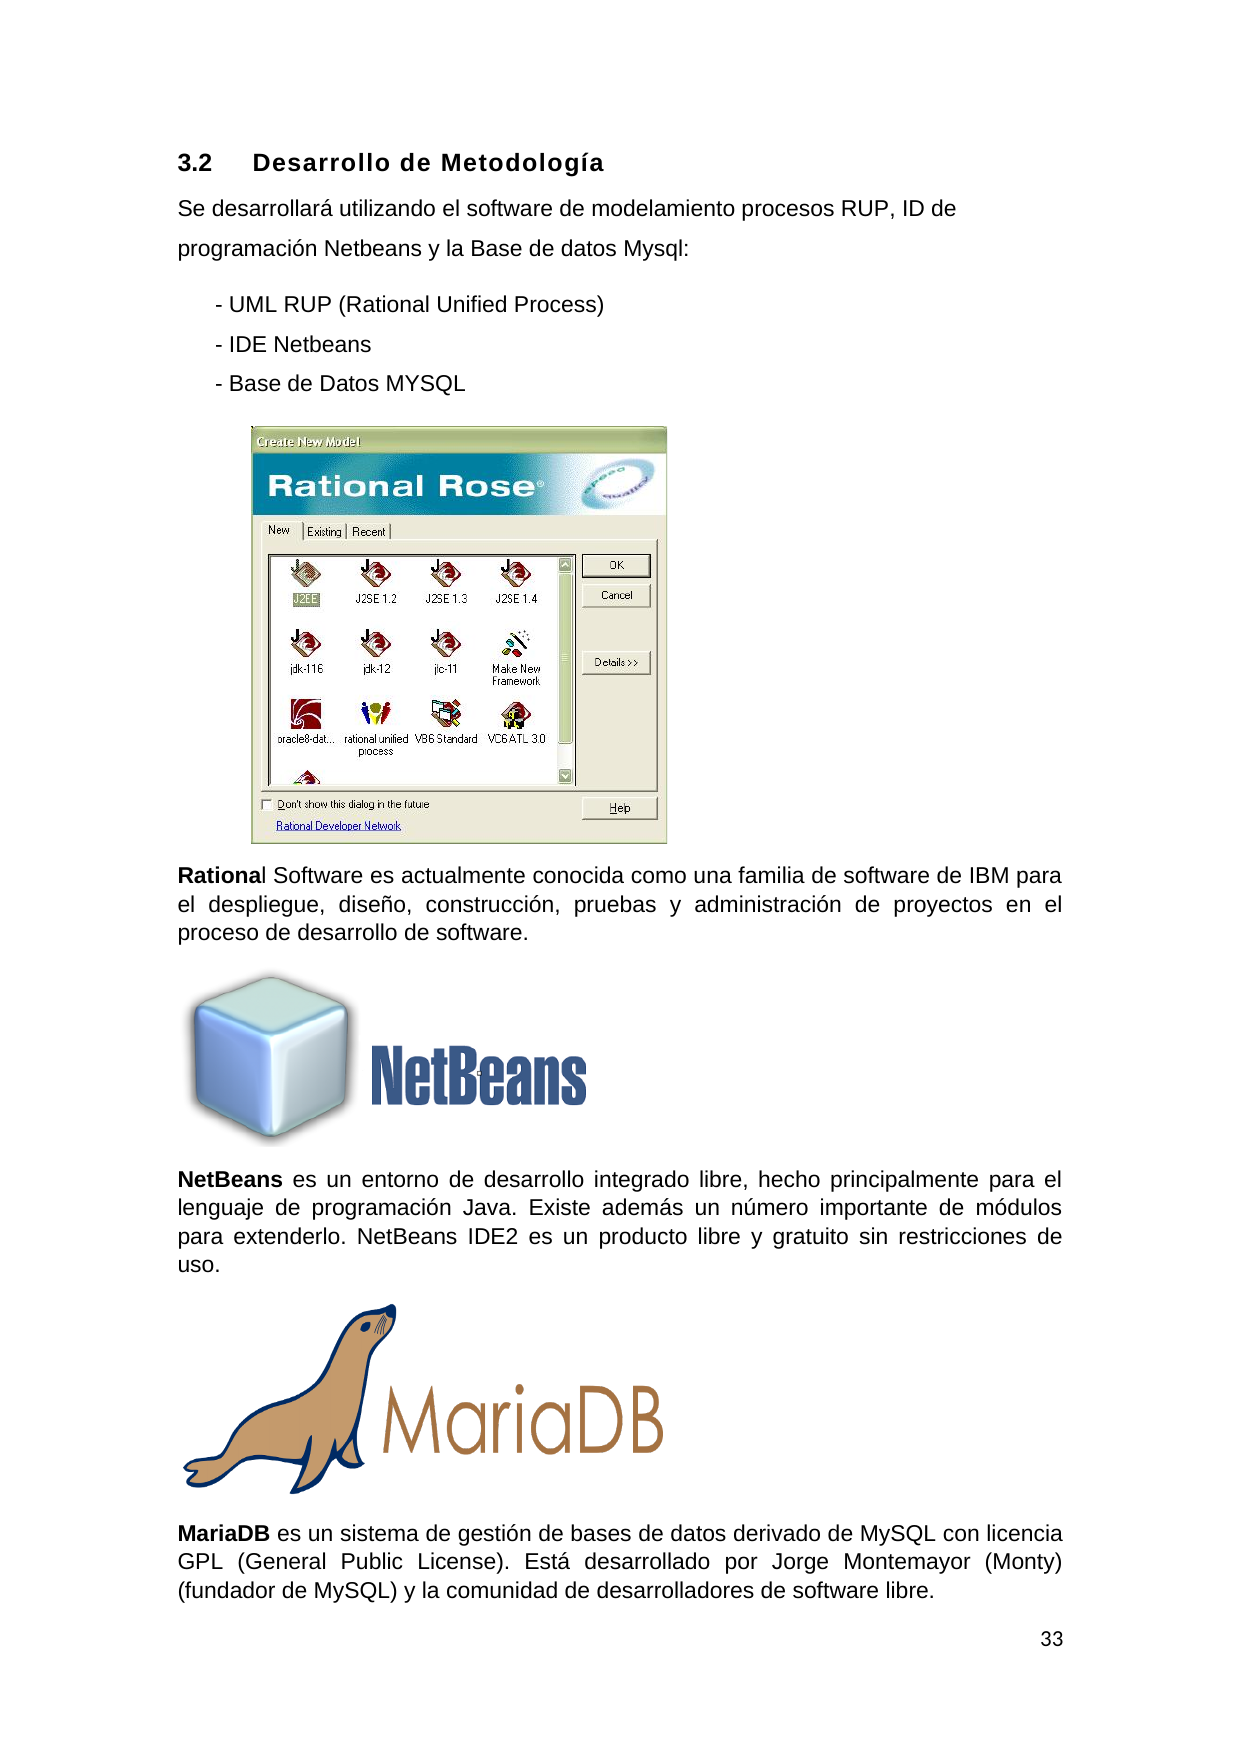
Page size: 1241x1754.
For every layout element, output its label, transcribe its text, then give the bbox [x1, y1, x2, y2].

picture [177, 1296, 669, 1501]
list - IDE Netbeans [215, 331, 1063, 357]
picture [251, 426, 668, 844]
text Rational Software es actualmente conocida como una familia de software de IBM para el despliegue, diseño, construcción, pruebas y administración de proyectos en el proceso de desarrollo de software. [177, 862, 1063, 945]
list Desarrollo de Metodología [177, 148, 1063, 176]
picture [177, 964, 597, 1147]
text MariaDB es un sistema de gestión de bases de datos derivado de MySQL con licencia GPL (General Public License). Está desarrollado por Jorge Montemayor (Monty)(fundador de MySQL) y la comunidad de desarrolladores de software libre. [177, 1520, 1063, 1603]
list - UML RUP (Rational Unified Process) [215, 291, 1063, 317]
text Se desarrollará utilizando el software de modelamiento procesos RUP, ID de programación Netbeans y la Base de datos Mysql: [177, 195, 1063, 261]
text NetBeans es un entorno de desarrollo integrado libre, hecho principalmente para el lenguaje de programación Java. Existe además un número importante de módulos para extenderlo. NetBeans IDE2 es un producto libre y gratuito sin restricciones de uso. [177, 1166, 1063, 1277]
list - Base de Datos MYSQL [215, 370, 1063, 396]
